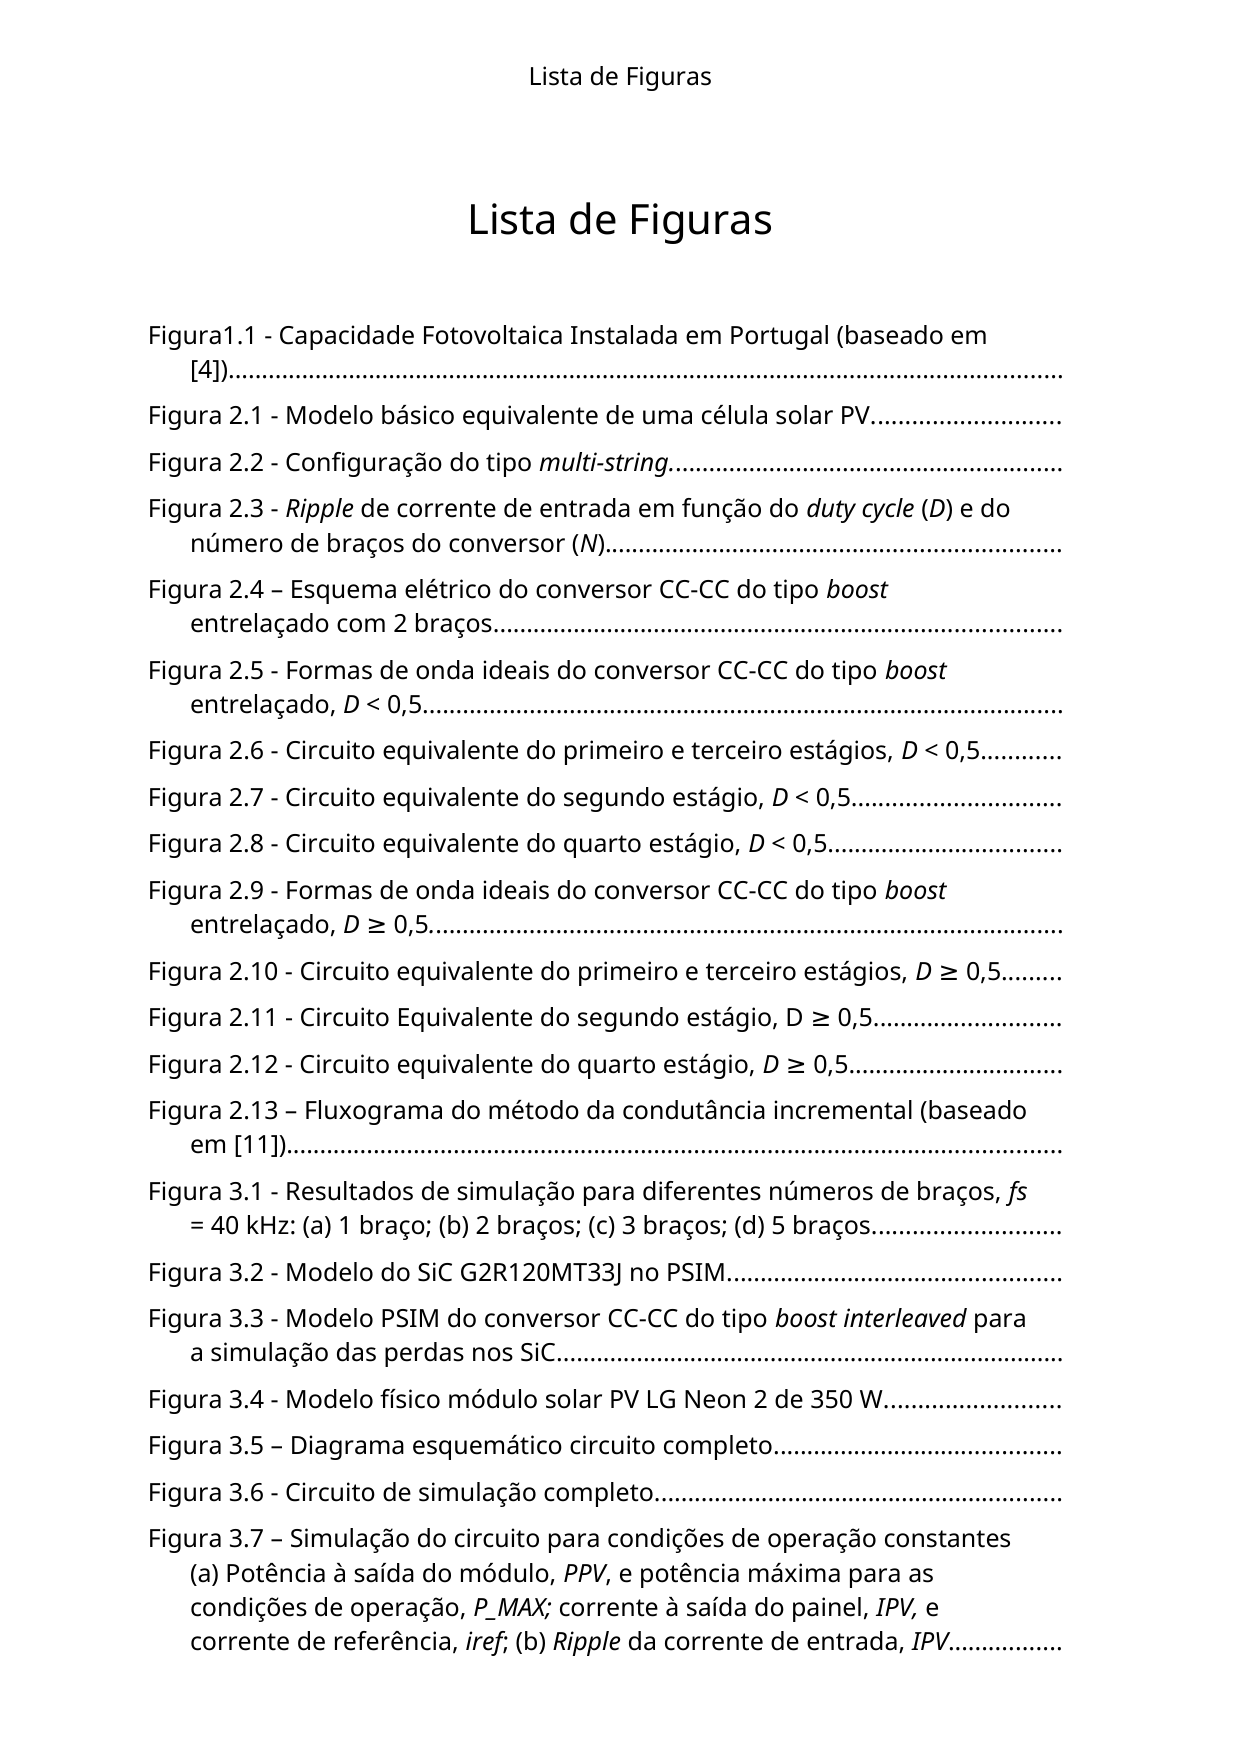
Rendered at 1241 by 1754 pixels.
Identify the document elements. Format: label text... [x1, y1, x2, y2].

text Figura 3.1 - Resultados de simulação para diferentes números de braços, fs = 40 kHz: (a) 1 braço; (b) 2 braços; (c) 3 braços; (d) 5 braços. 29 [148, 1174, 1033, 1242]
text Lista de Figuras [148, 190, 1092, 246]
text Figura 2.7 - Circuito equivalente do segundo estágio, D < 0,5. 23 [148, 779, 1033, 814]
text Figura 3.5 – Diagrama esquemático circuito completo. 33 [148, 1428, 1033, 1462]
text Figura 3.6 - Circuito de simulação completo. 33 [148, 1474, 1033, 1509]
text Figura 2.6 - Circuito equivalente do primeiro e terceiro estágios, D < 0,5. 23 [148, 733, 1033, 767]
text Figura 2.13 – Fluxograma do método da condutância incremental (baseado em [11]). 26 [148, 1093, 1033, 1161]
text Figura 2.3 - Ripple de corrente de entrada em função do duty cycle (D) e do número de braços do conversor (N). 21 [148, 491, 1033, 559]
text Figura1.1 - Capacidade Fotovoltaica Instalada em Portugal (baseado em [4]). 17 [148, 317, 1033, 386]
text Figura 3.4 - Modelo físico módulo solar PV LG Neon 2 de 350 W. 32 [148, 1381, 1033, 1416]
text Figura 2.2 - Configuração do tipo multi-string. 20 [148, 444, 1033, 479]
text Figura 2.11 - Circuito Equivalente do segundo estágio, D ≥ 0,5. 25 [148, 1000, 1033, 1034]
text Figura 3.2 - Modelo do SiC G2R120MT33J no PSIM. 31 [148, 1254, 1033, 1288]
text Figura 2.5 - Formas de onda ideais do conversor CC-CC do tipo boost entrelaçado, D < 0,5. 22 [148, 652, 1033, 721]
text Figura 3.3 - Modelo PSIM do conversor CC-CC do tipo boost interleaved para a simulação das perdas nos SiC. 31 [148, 1301, 1033, 1369]
text Figura 2.9 - Formas de onda ideais do conversor CC-CC do tipo boost entrelaçado, D ≥ 0,5. 24 [148, 873, 1033, 941]
text Figura 2.1 - Modelo básico equivalente de uma célula solar PV. 19 [148, 398, 1033, 432]
text Figura 3.7 – Simulação do circuito para condições de operação constantes (a) Potência à saída do módulo, PPV, e potência máxima para as condições de operação, P_MAX; corrente à saída do painel, IPV, e corrente de referência, iref; (b) Ripple da corrente de entrada, IPV. 34 [148, 1521, 1033, 1657]
text Figura 2.8 - Circuito equivalente do quarto estágio, D < 0,5. 23 [148, 826, 1033, 860]
text Figura 2.4 – Esquema elétrico do conversor CC-CC do tipo boost entrelaçado com 2 braços. 22 [148, 572, 1033, 640]
text Figura 2.12 - Circuito equivalente do quarto estágio, D ≥ 0,5. 25 [148, 1046, 1033, 1081]
text Figura 2.10 - Circuito equivalente do primeiro e terceiro estágios, D ≥ 0,5. 24 [148, 953, 1033, 987]
